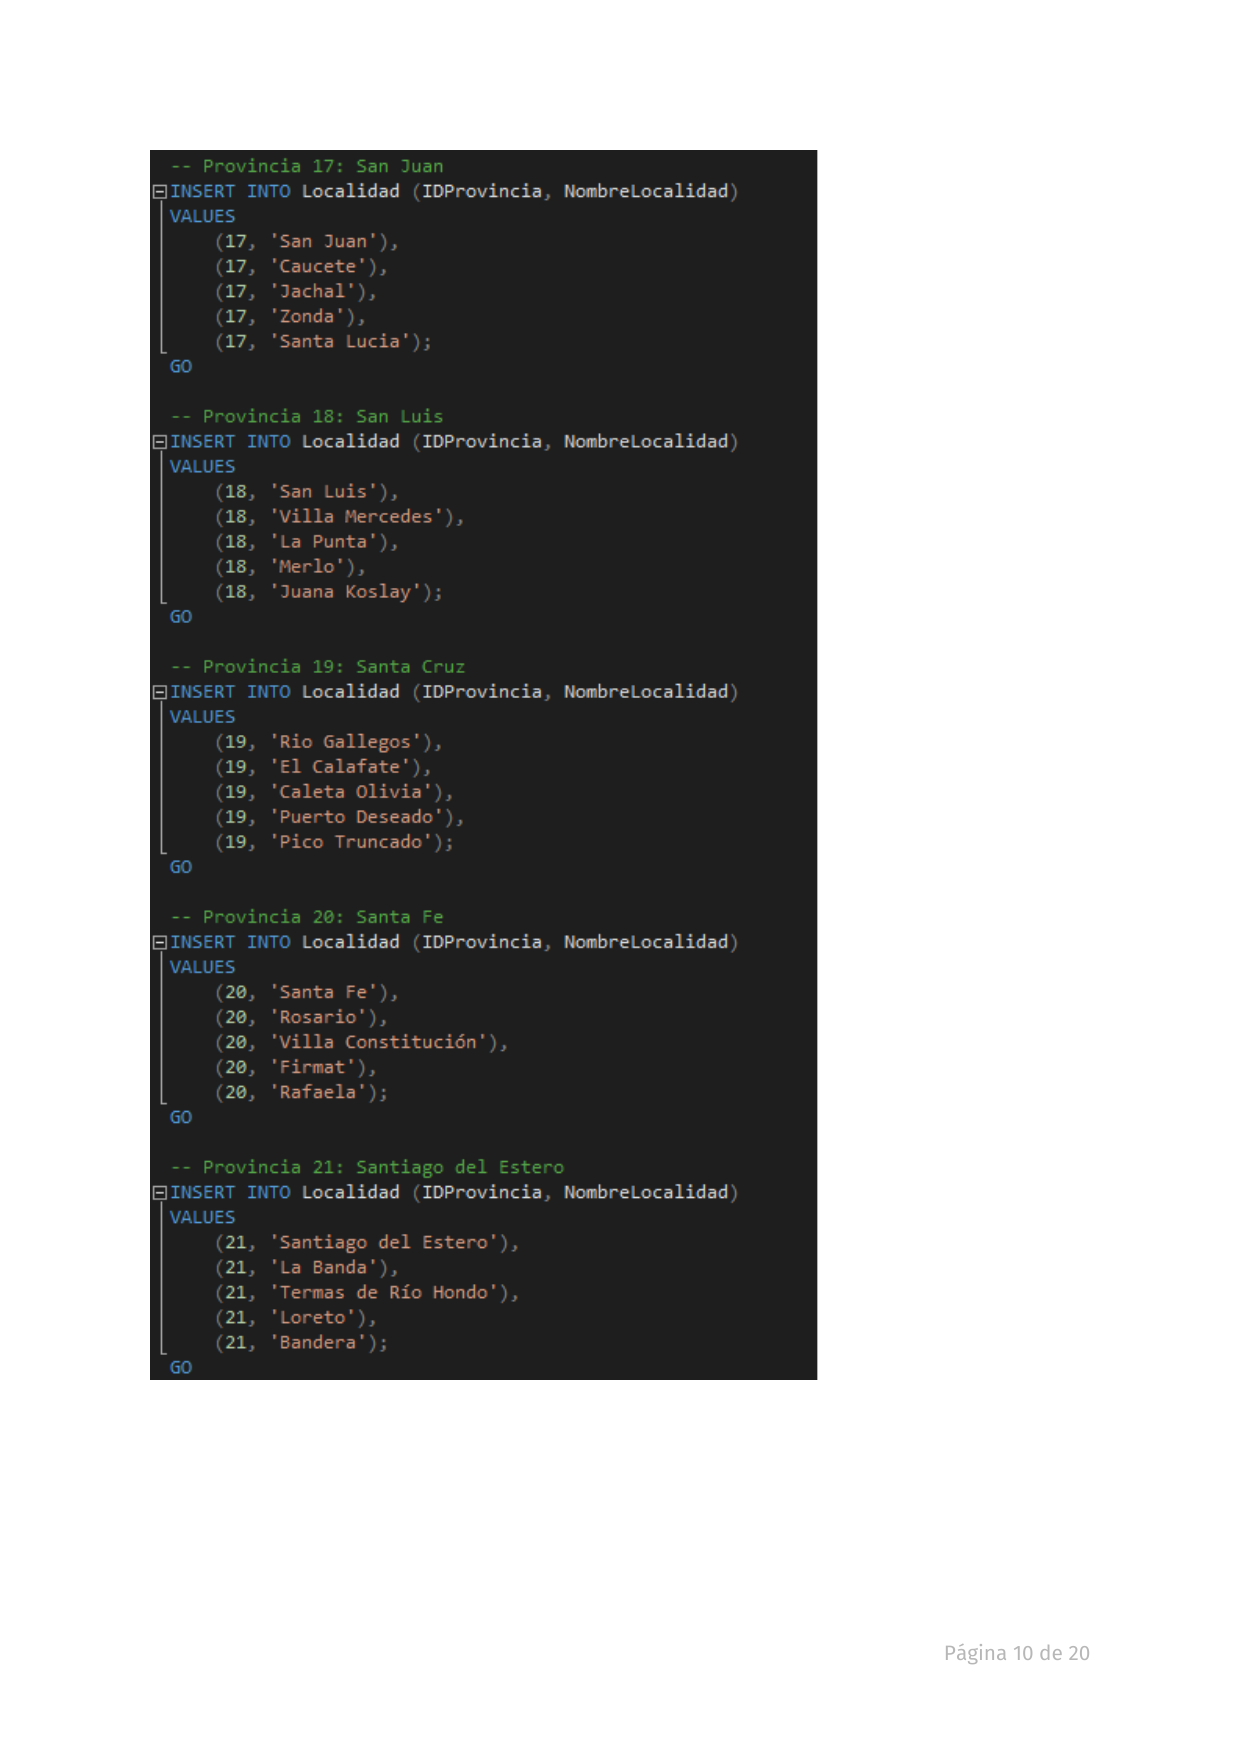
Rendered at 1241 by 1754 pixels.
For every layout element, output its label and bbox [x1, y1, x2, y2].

picture [150, 150, 818, 1380]
